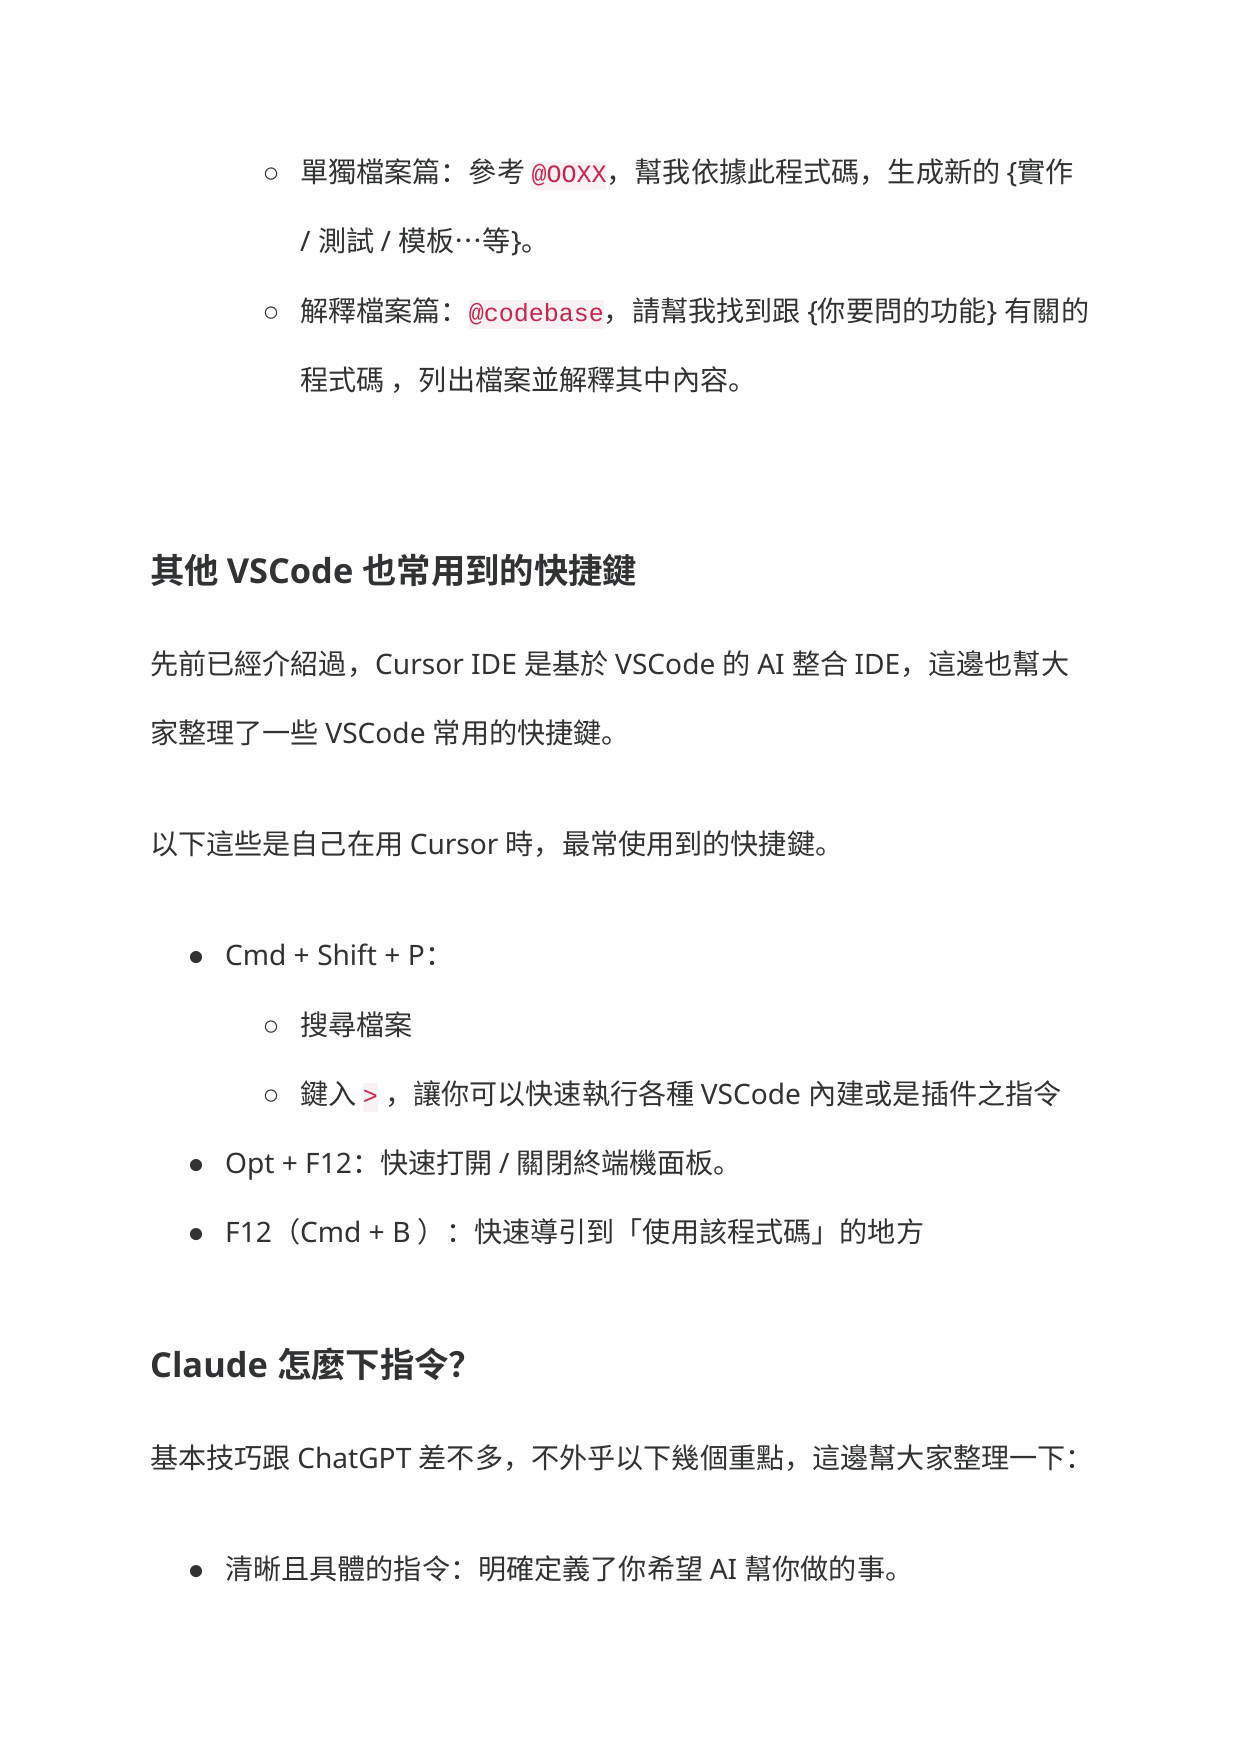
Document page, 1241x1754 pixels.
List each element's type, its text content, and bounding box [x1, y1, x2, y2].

list 解釋檔案篇：@codebase，請幫我找到跟 {你要問的功能} 有關的程式碼 ，列出檔案並解釋其中內容。 [262, 289, 1090, 399]
list Cmd + Shift + P： [187, 933, 1090, 974]
list 單獨檔案篇：參考 @OOXX，幫我依據此程式碼，生成新的 {實作 / 測試 / 模板…等}。 [262, 150, 1090, 260]
list F12（Cmd + B ）：快速導引到「使用該程式碼」的地方 [187, 1210, 1090, 1251]
text 基本技巧跟 ChatGPT 差不多，不外乎以下幾個重點，這邊幫大家整理一下： [150, 1436, 1090, 1477]
subtitle 其他 VSCode 也常用到的快捷鍵 [150, 544, 1090, 594]
list 清晰且具體的指令：明確定義了你希望 AI 幫你做的事。 [187, 1547, 1090, 1588]
subtitle Claude 怎麼下指令？ [150, 1338, 1090, 1388]
list 搜尋檔案 [262, 1002, 1090, 1043]
text 先前已經介紹過，Cursor IDE 是基於 VSCode 的 AI 整合 IDE，這邊也幫大家整理了一些 VSCode 常用的快捷鍵。 [150, 642, 1090, 752]
list 鍵入 > ，讓你可以快速執行各種 VSCode 內建或是插件之指令 [262, 1072, 1090, 1112]
text 以下這些是自己在用 Cursor 時，最常使用到的快捷鍵。 [150, 822, 1090, 863]
list Opt + F12：快速打開 / 關閉終端機面板。 [187, 1141, 1090, 1182]
